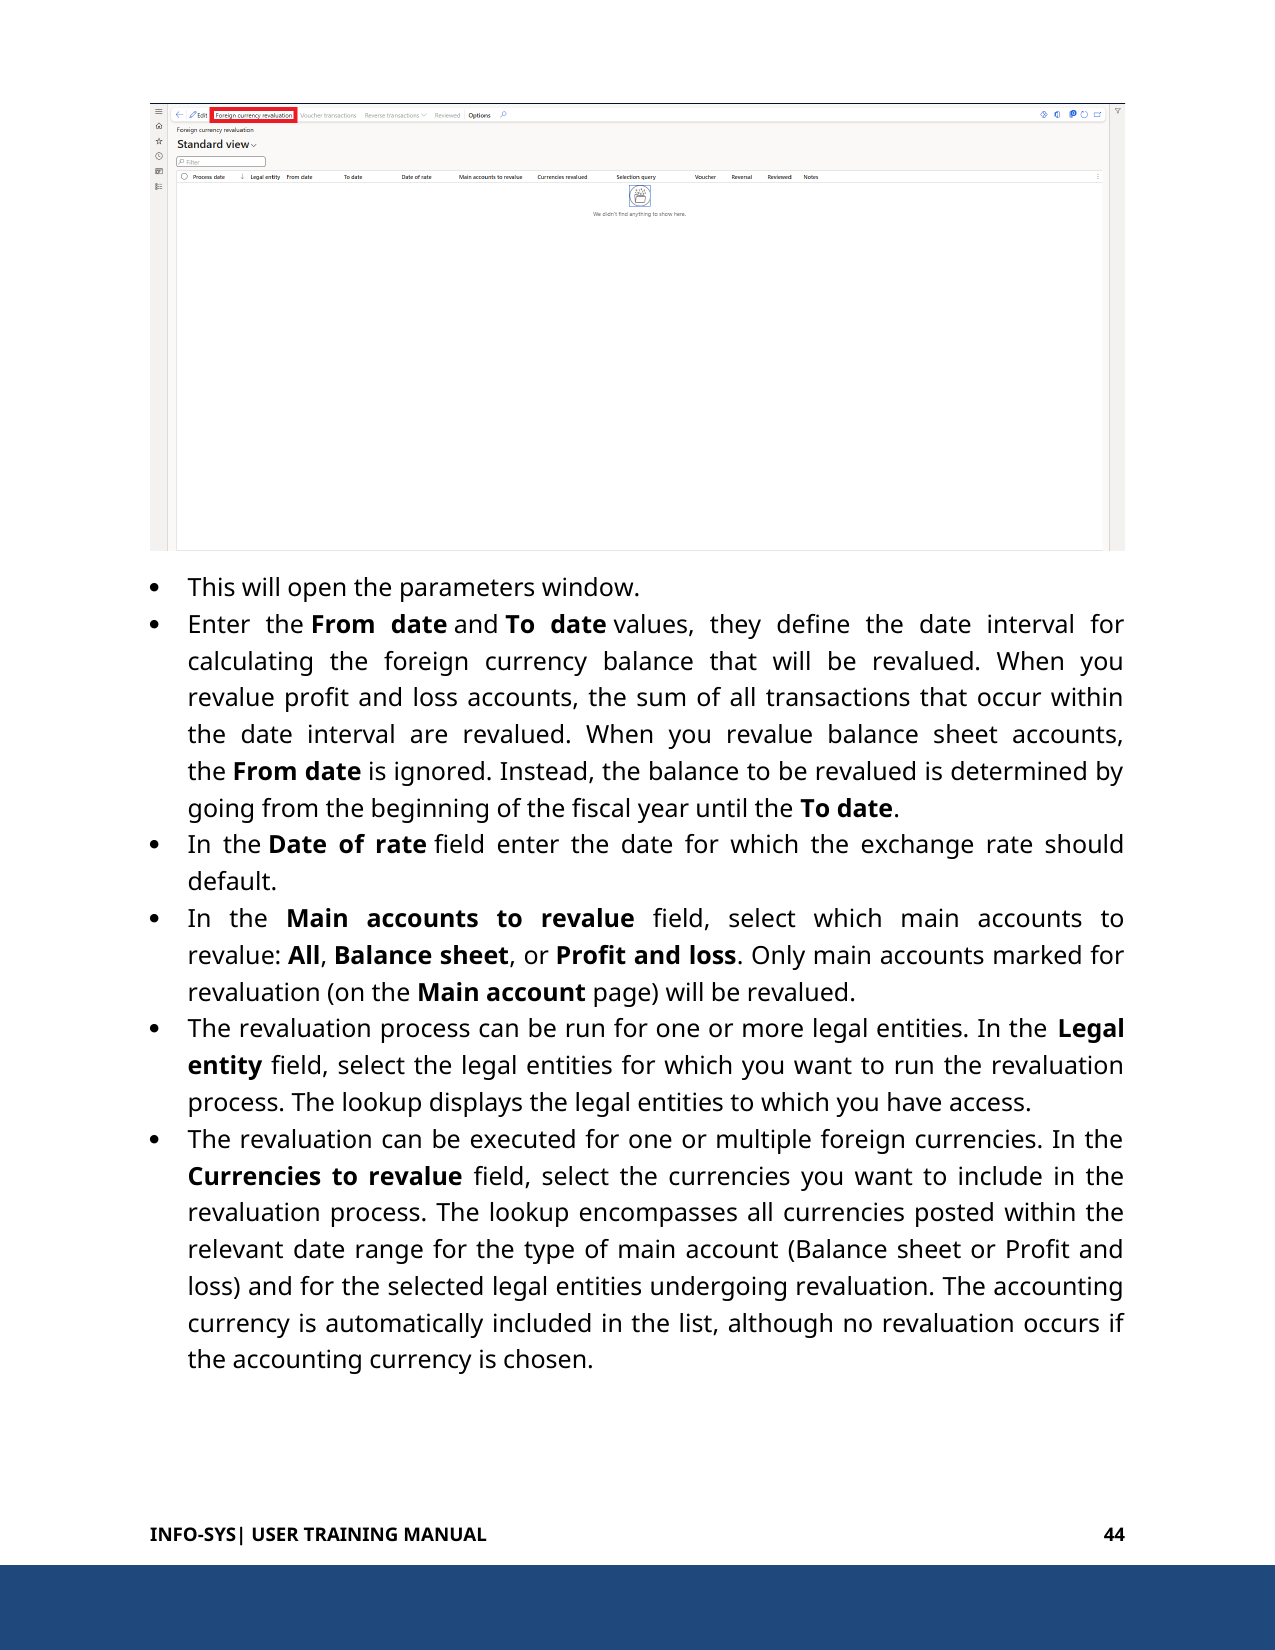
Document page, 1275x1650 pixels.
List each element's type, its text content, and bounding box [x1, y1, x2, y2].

list The revaluation process can be run for one or more legal entities. In the Legal entity field, select the legal entities for which you want to run the revaluation process. The lookup displays the legal entities to which you have access. [150, 1011, 1125, 1119]
list The revaluation can be executed for one or multiple foreign currencies. In the Currencies to revalue field, select the currencies you want to include in the revaluation process. The lookup encompasses all currencies posted within the relevant date range for the type of main account (Balance sheet or Profit and loss) and for the selected legal entities undergoing revaluation. The accounting currency is automatically included in the list, although no revaluation occurs if the accounting currency is chosen. [150, 1121, 1125, 1376]
picture [150, 103, 1125, 551]
list In the Main accounts to revalue field, select which main accounts to revalue: All, Balance sheet, or Profit and loss. Only main accounts marked for revaluation (on the Main account page) will be revalued. [150, 901, 1125, 1008]
list Enter the From date and To date values, they define the date interval for calculating the foreign currency balance that will be revalued. When you revalue profit and loss accounts, the sum of all transactions that occur within the date interval are revalued. When you revalue balance sheet accounts, the From date is ignored. Instead, the balance to be revalued is determined by going from the beginning of the fiscal year until the To date. [150, 607, 1125, 824]
list In the Date of rate field enter the date for which the exchange rate should default. [150, 827, 1125, 898]
list This will open the parameters window. [150, 570, 1125, 604]
picture [0, 1565, 1275, 1650]
